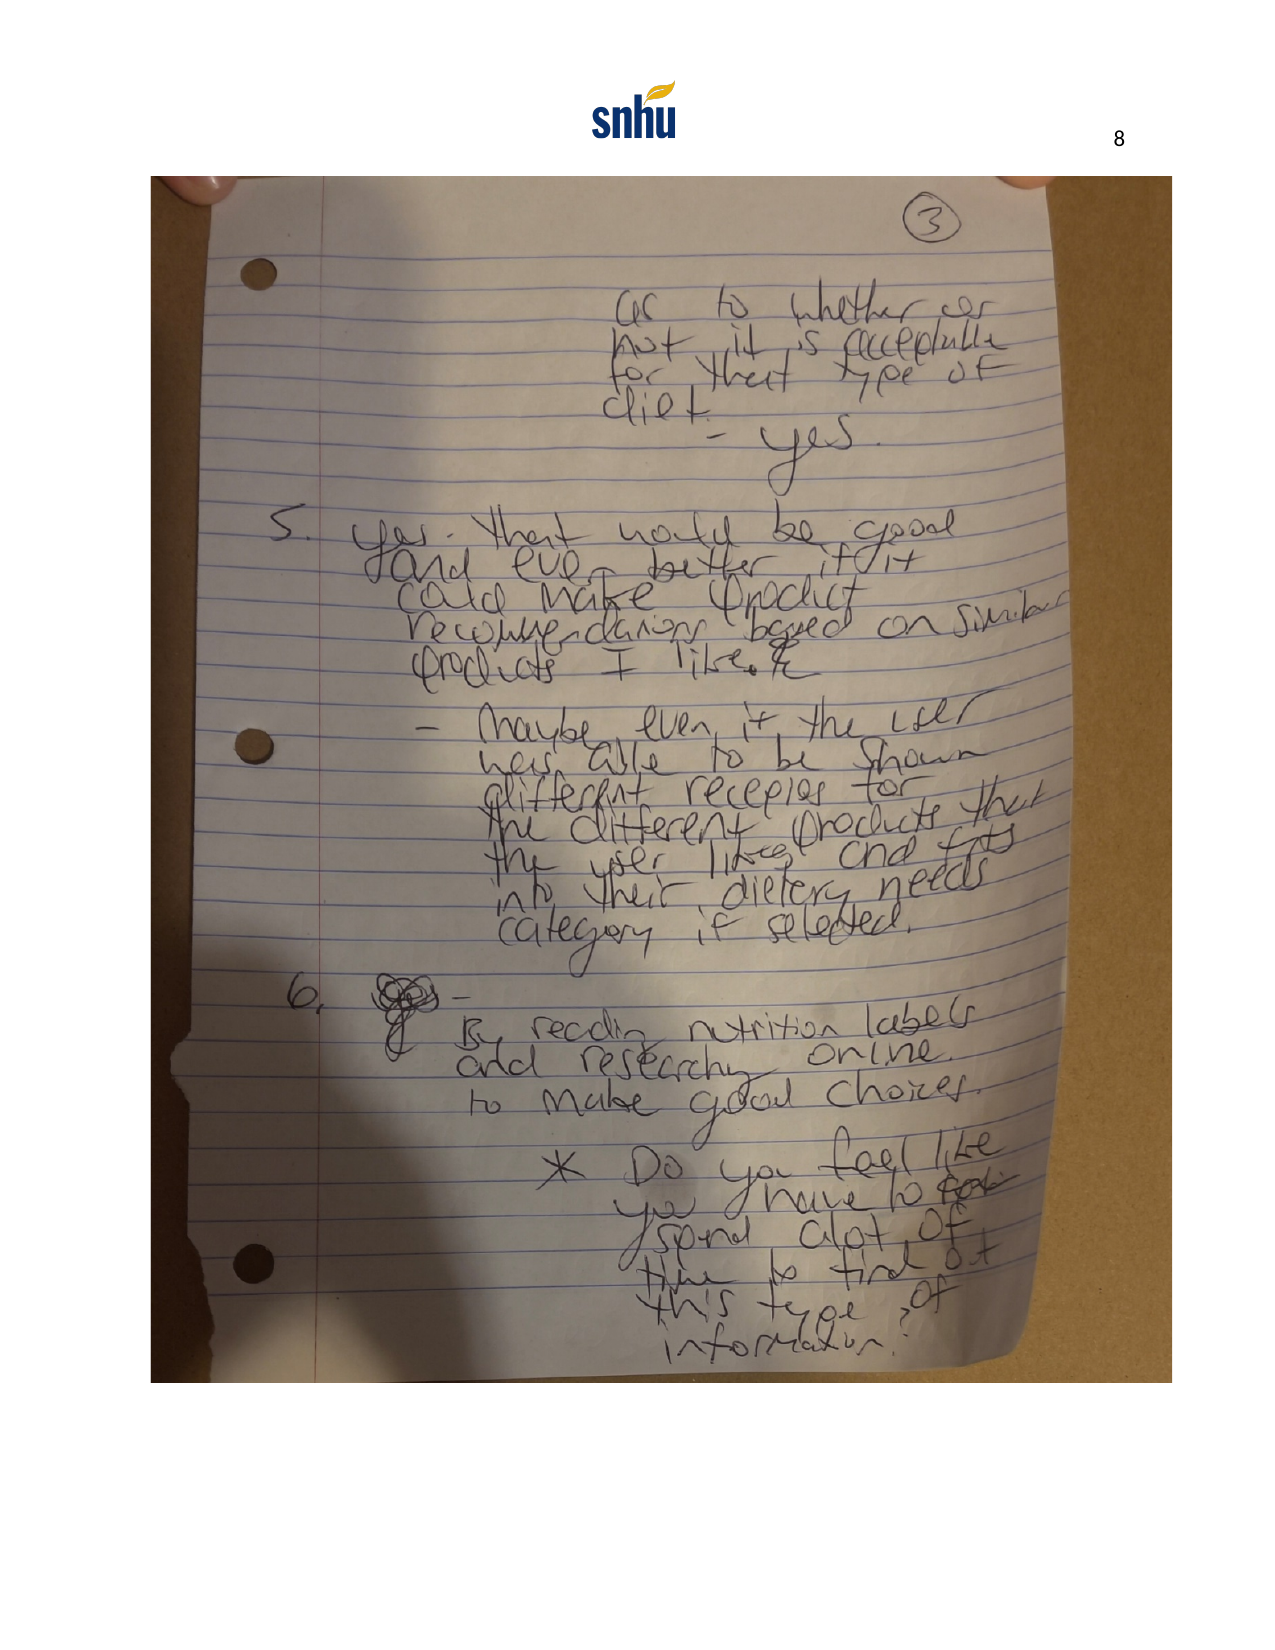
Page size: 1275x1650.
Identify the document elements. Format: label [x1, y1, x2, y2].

picture [573, 75, 702, 147]
picture [152, 178, 1173, 1383]
